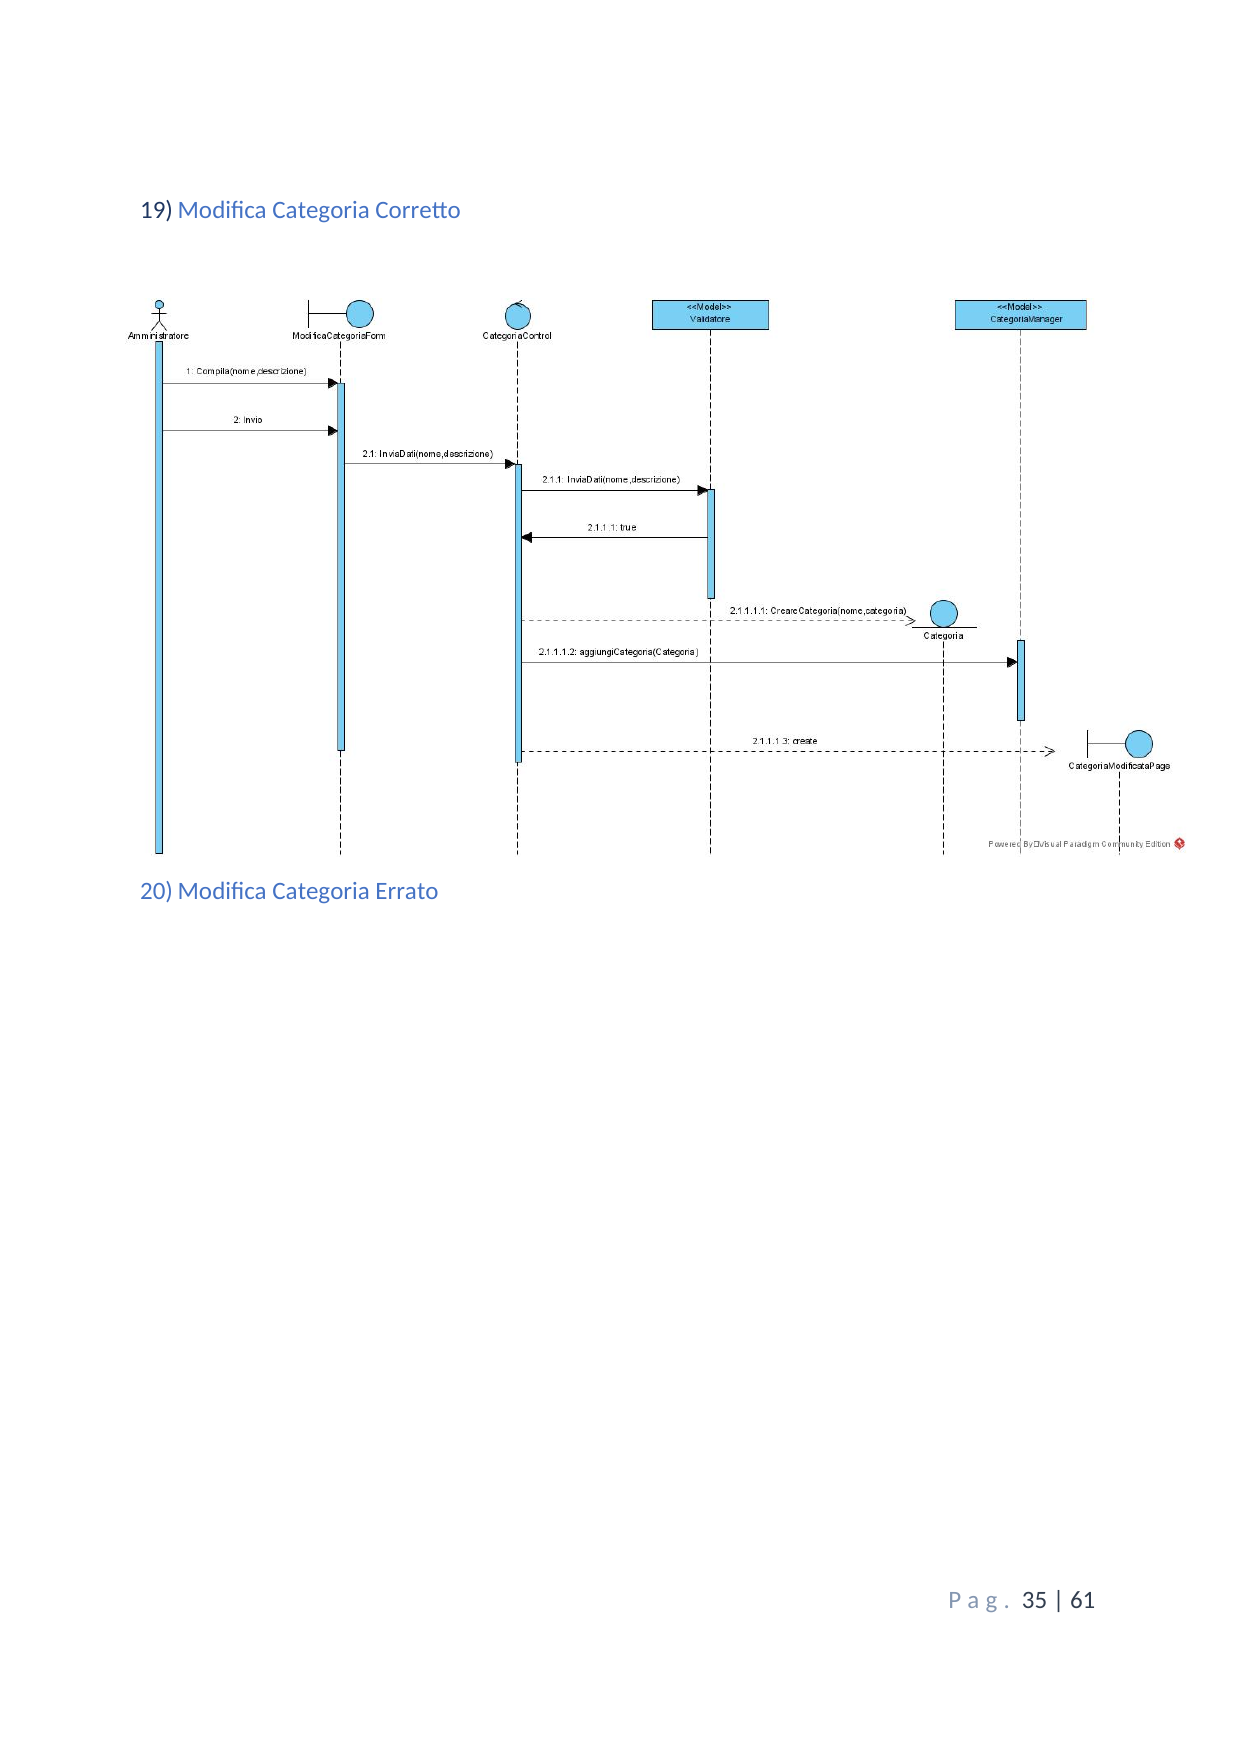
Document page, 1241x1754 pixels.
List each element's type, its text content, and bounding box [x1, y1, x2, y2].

picture [118, 298, 1189, 857]
list Modifica Categoria Corretto [140, 194, 1122, 225]
list Modifica Categoria Errato [140, 875, 1122, 906]
